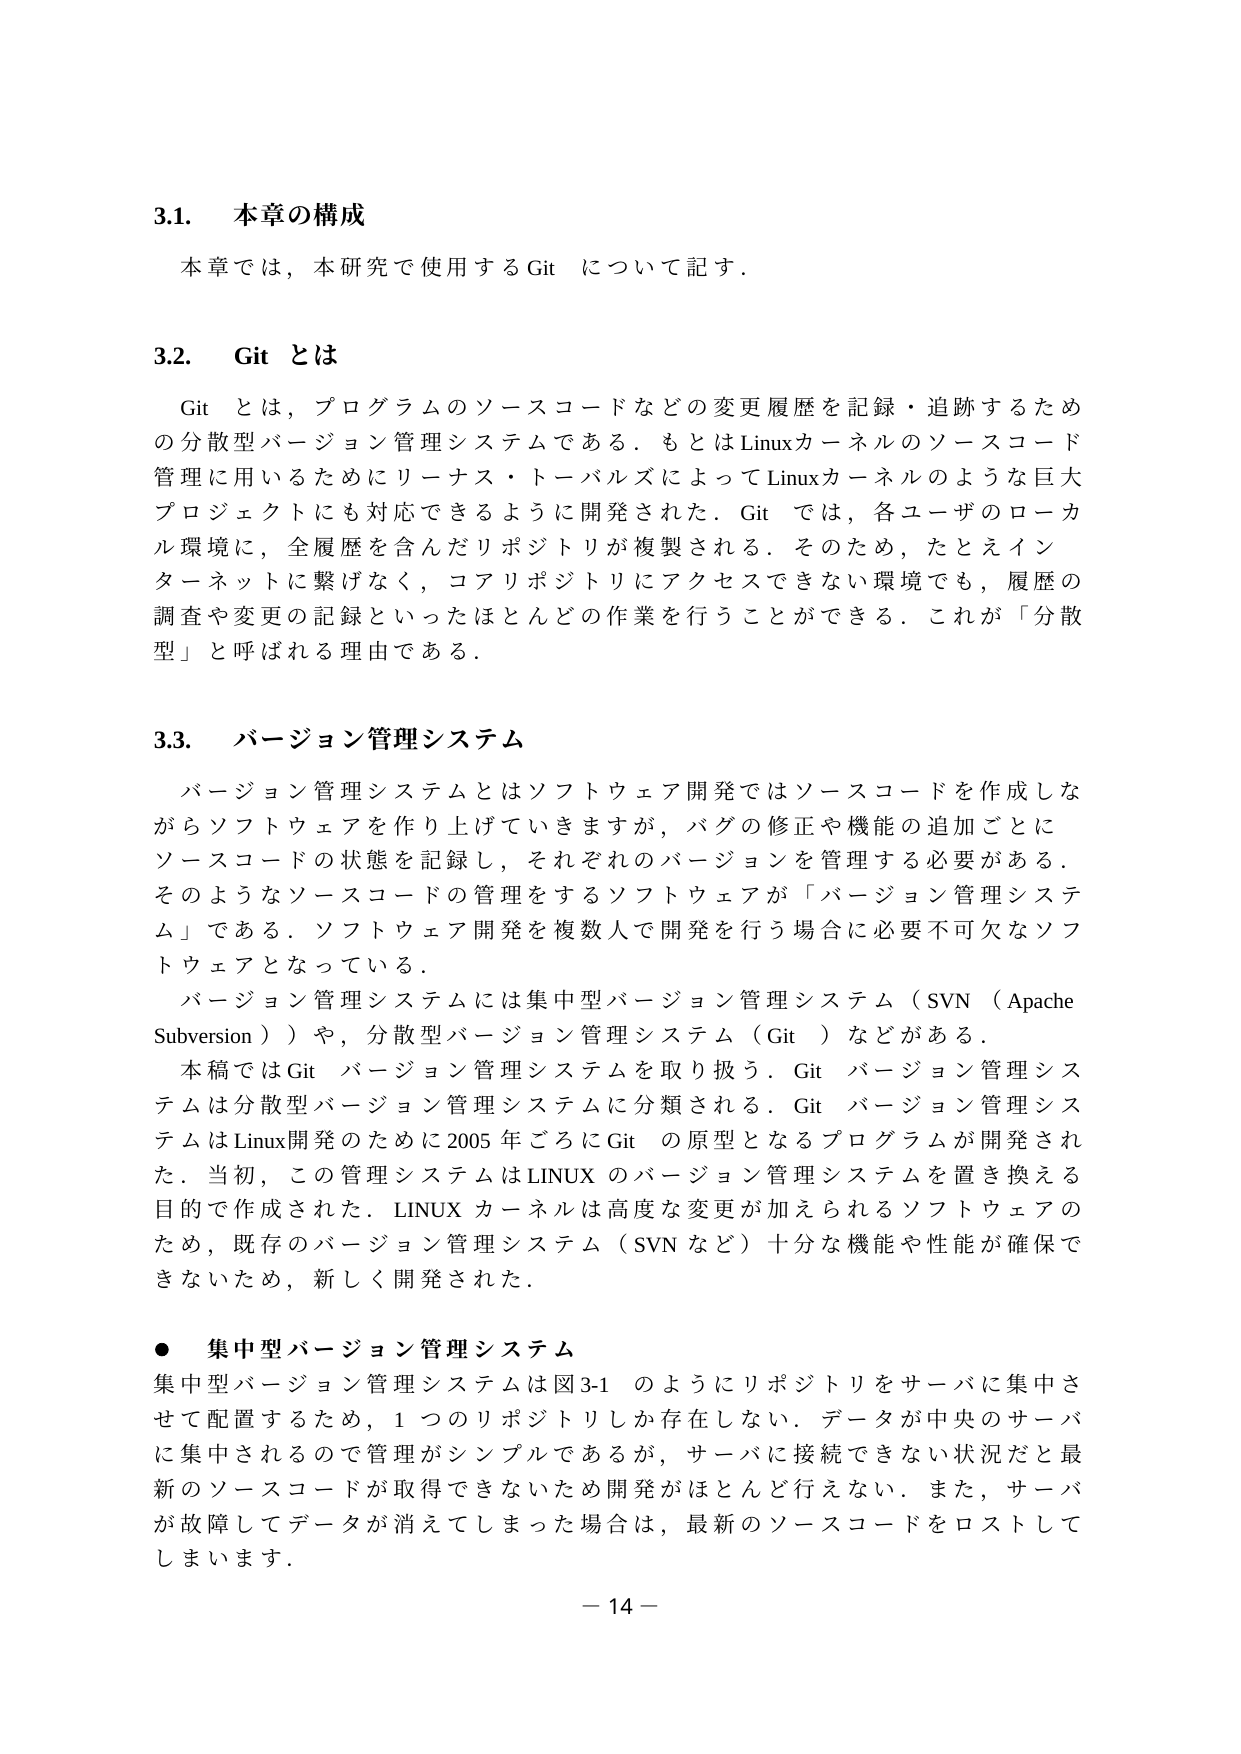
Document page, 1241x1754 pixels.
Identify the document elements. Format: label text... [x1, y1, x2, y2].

list Gitとは [153, 319, 1087, 388]
list 本章の構成 [153, 179, 1087, 249]
text バージョン管理システムとはソフトウェア開発ではソースコードを作成しながらソフトウェアを作り上げていきますが，バグの修正や機能の追加ごとにソースコードの状態を記録し，それぞれのバージョンを管理する必要がある．そのようなソースコードの管理をするソフトウェアが「バージョン管理システム」である．ソフトウェア開発を複数人で開発を行う場合に必要不可欠なソフトウェアとなっている． [153, 772, 1087, 982]
list 集中型バージョン管理システム [153, 1331, 1087, 1366]
list バージョン管理システム [153, 702, 1087, 772]
text 本章では，本研究で使用するGitについて記す． [153, 249, 1087, 284]
text 集中型バージョン管理システムは図3-1のようにリポジトリをサーバに集中させて配置するため，1つのリポジトリしか存在しない．データが中央のサーバに集中されるので管理がシンプルであるが，サーバに接続できない状況だと最新のソースコードが取得できないため開発がほとんど行えない．また，サーバが故障してデータが消えてしまった場合は，最新のソースコードをロストしてしまいます． [153, 1366, 1087, 1575]
text Gitとは，プログラムのソースコードなどの変更履歴を記録・追跡するための分散型バージョン管理システムである．もとはLinuxカーネルのソースコード管理に用いるためにリーナス・トーバルズによってLinuxカーネルのような巨大プロジェクトにも対応できるように開発された．Gitでは，各ユーザのローカル環境に，全履歴を含んだリポジトリが複製される．そのため，たとえインターネットに繋げなく，コアリポジトリにアクセスできない環境でも，履歴の調査や変更の記録といったほとんどの作業を行うことができる．これが「分散型」と呼ばれる理由である． [153, 388, 1087, 668]
text バージョン管理システムには集中型バージョン管理システム（SVN（Apache Subversion））や，分散型バージョン管理システム（Git）などがある． [153, 982, 1087, 1051]
text 本稿ではGitバージョン管理システムを取り扱う．Gitバージョン管理システムは分散型バージョン管理システムに分類される．Gitバージョン管理システムはLinux開発のために2005年ごろにGitの原型となるプログラムが開発された．当初，この管理システムはLINUXのバージョン管理システムを置き換える目的で作成された．LINUXカーネルは高度な変更が加えられるソフトウェアのため，既存のバージョン管理システム（SVNなど）十分な機能や性能が確保できないため，新しく開発された． [153, 1051, 1087, 1296]
